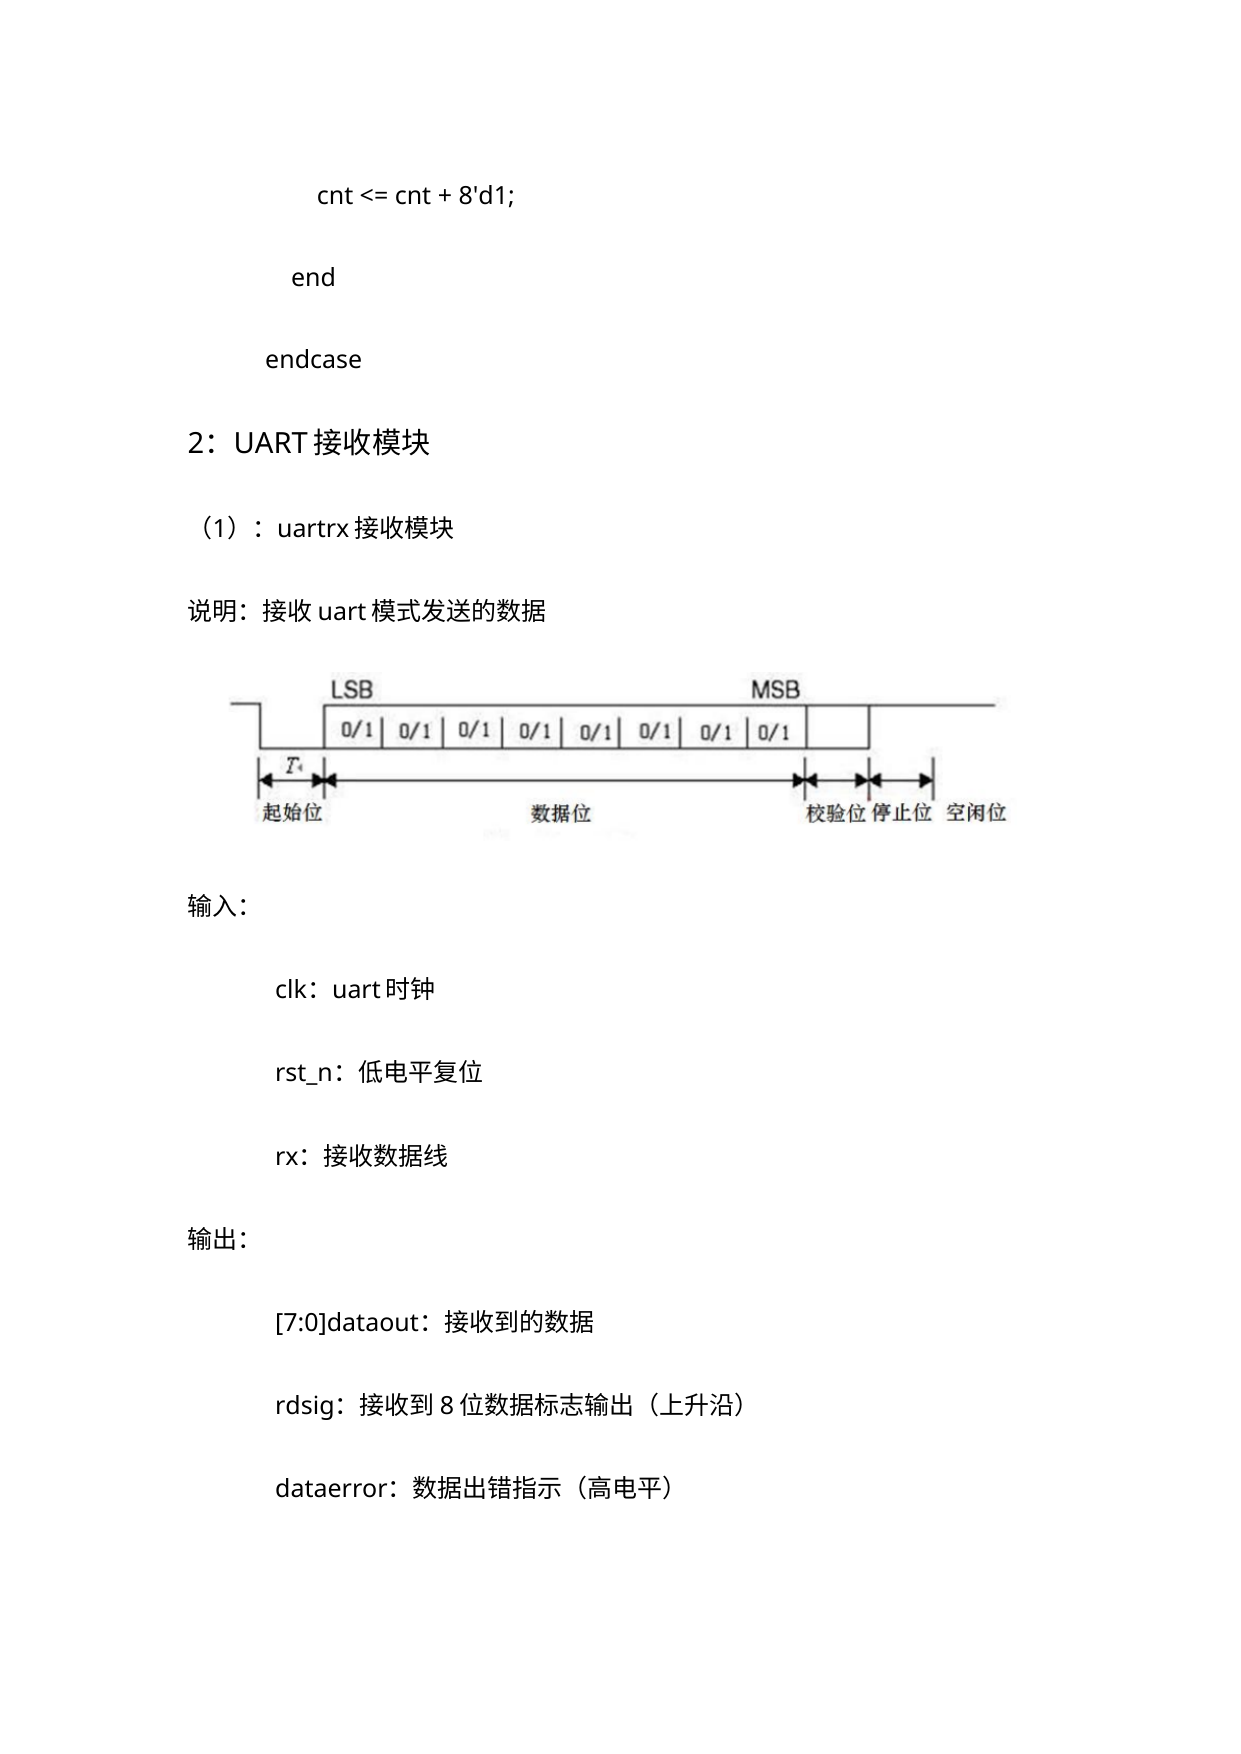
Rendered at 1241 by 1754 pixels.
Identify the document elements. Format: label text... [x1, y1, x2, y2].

text clk：uart时钟 [187, 955, 1053, 1020]
text dataerror：数据出错指示（高电平） [231, 1454, 1053, 1519]
text [7:0]dataout：接收到的数据 [187, 1288, 1053, 1353]
text 2：UART接收模块 [187, 408, 1053, 473]
text 输出： [187, 1205, 1053, 1270]
text cnt <= cnt + 8'd1; [187, 162, 1053, 227]
text rst_n：低电平复位 [231, 1038, 1053, 1103]
text rx：接收数据线 [231, 1122, 1053, 1187]
text end [187, 244, 1053, 309]
text 输入： [187, 872, 1053, 937]
picture [187, 672, 1017, 844]
text rdsig：接收到8位数据标志输出（上升沿） [231, 1371, 1053, 1436]
text （1）：uartrx接收模块 [187, 494, 1053, 559]
text 说明：接收uart模式发送的数据 [187, 577, 1053, 642]
text endcase [187, 326, 1053, 391]
